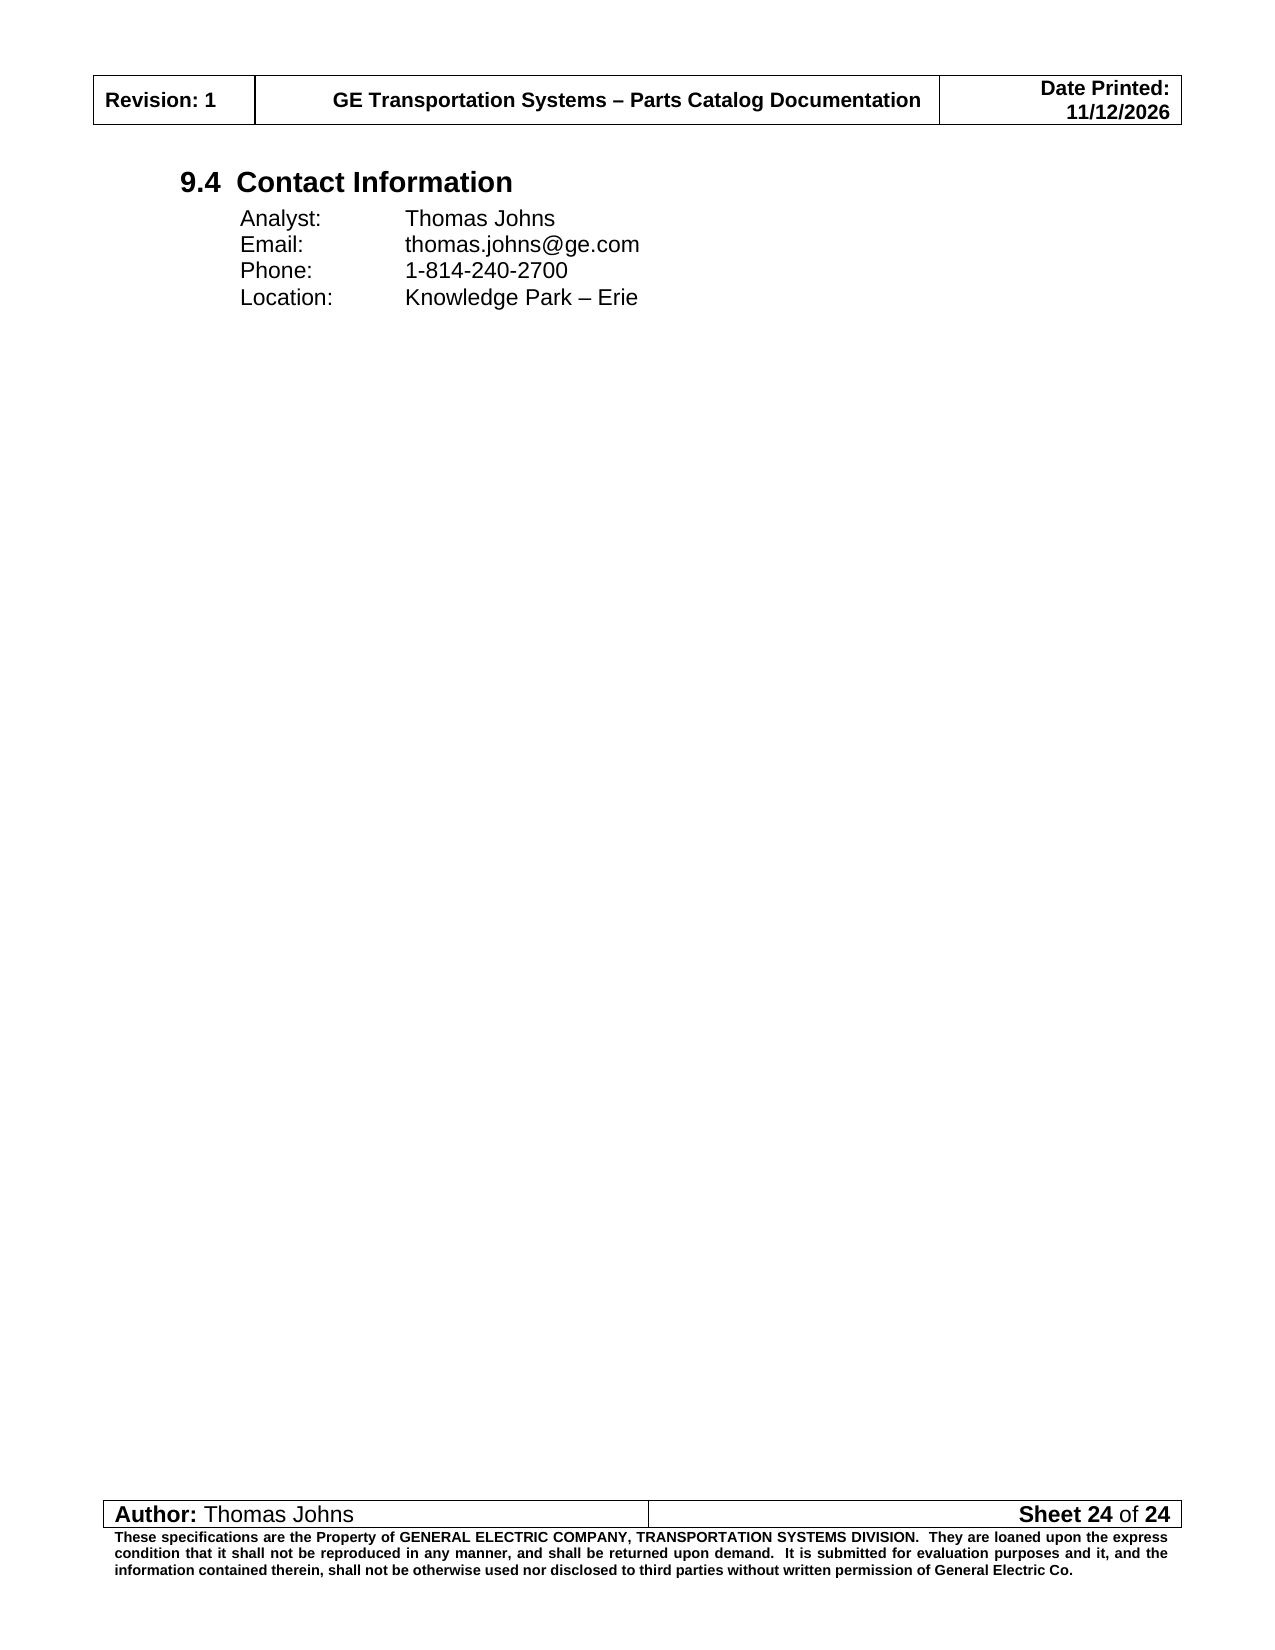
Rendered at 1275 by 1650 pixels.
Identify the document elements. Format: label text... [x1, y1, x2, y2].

text Analyst: Thomas Johns [240, 205, 1170, 231]
text Location: Knowledge Park – Erie [240, 284, 1170, 310]
subtitle Contact Information [180, 165, 1170, 198]
text Email: thomas.johns@ge.com [240, 231, 1170, 257]
text Phone: 1-814-240-2700 [240, 257, 1170, 284]
